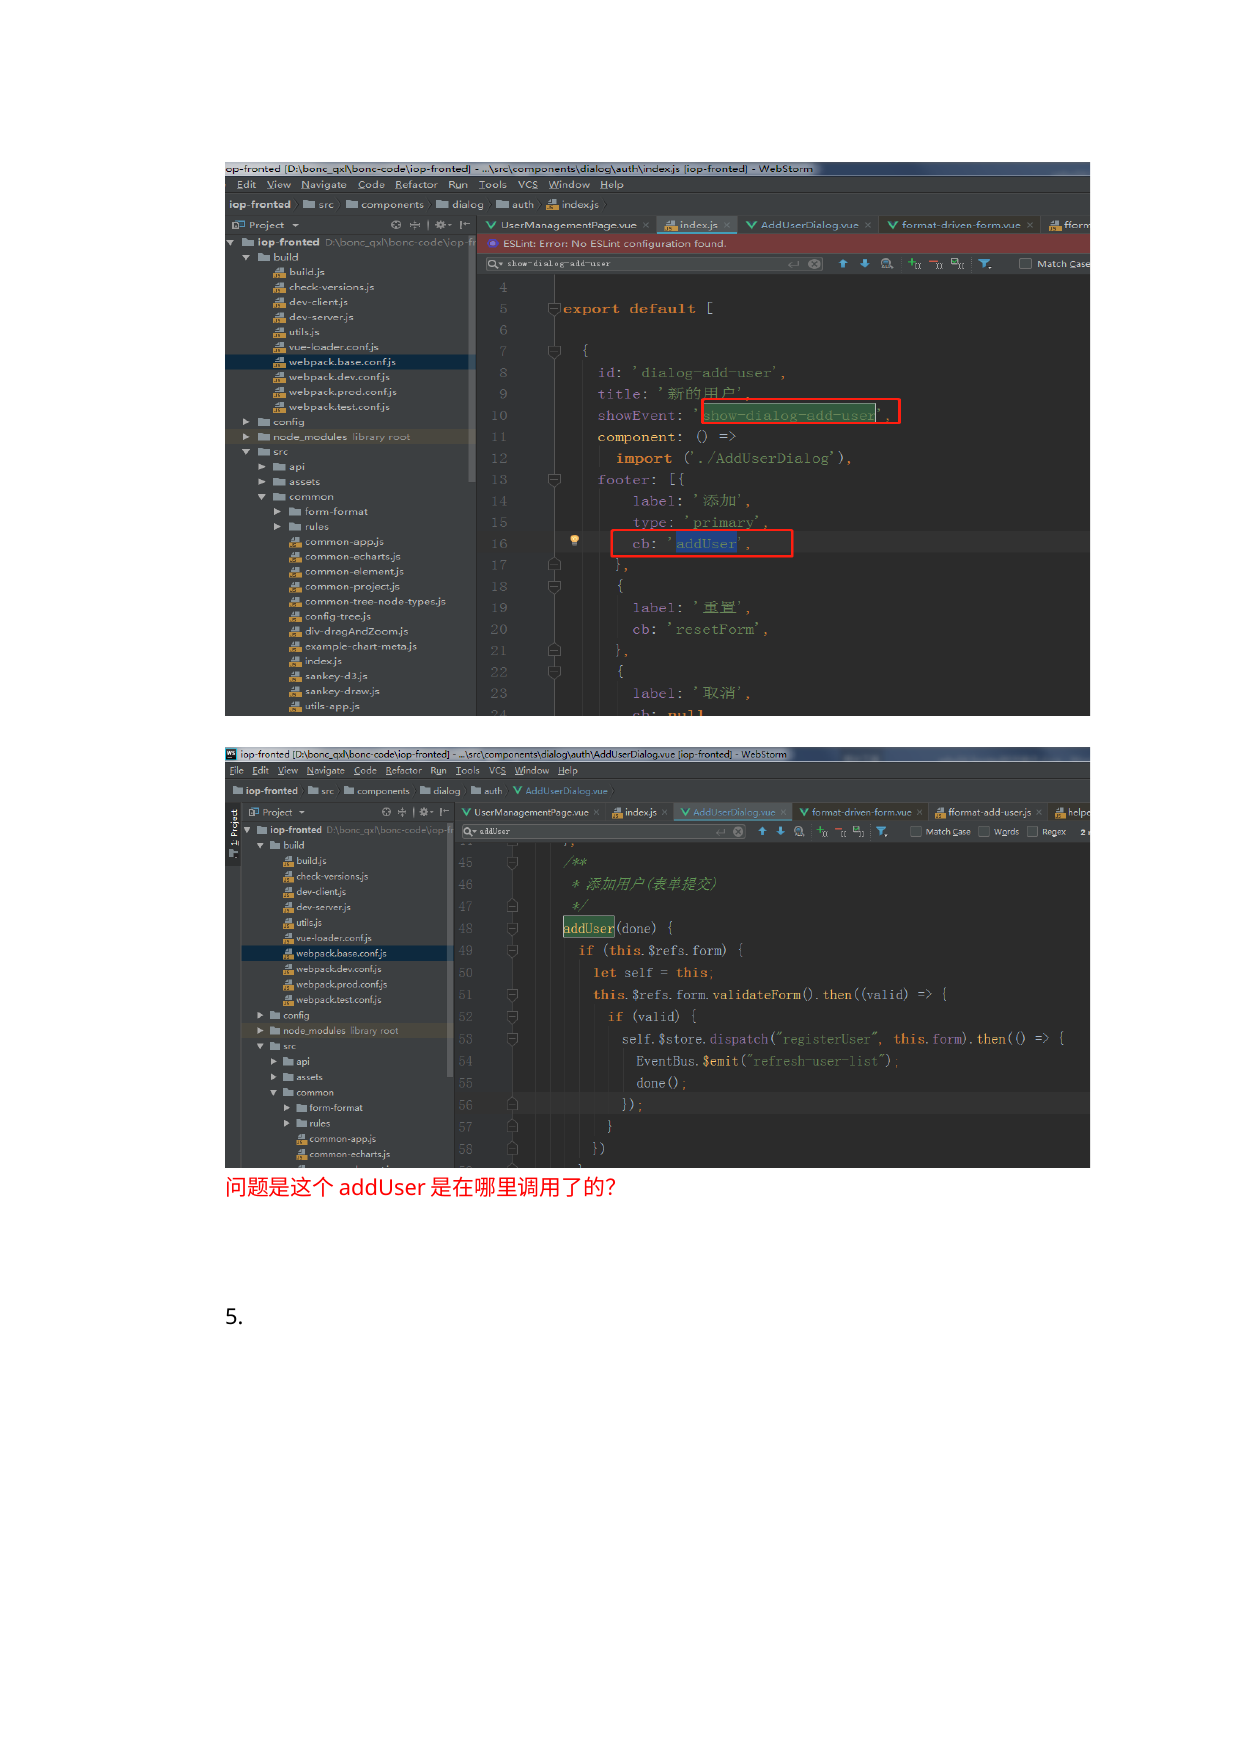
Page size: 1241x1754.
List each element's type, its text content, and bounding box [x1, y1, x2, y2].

list 问题是这个addUser是在哪里调用了的？ [225, 1169, 1053, 1202]
list 5. [225, 1299, 1053, 1332]
picture [225, 747, 1091, 1168]
picture [225, 162, 1091, 716]
